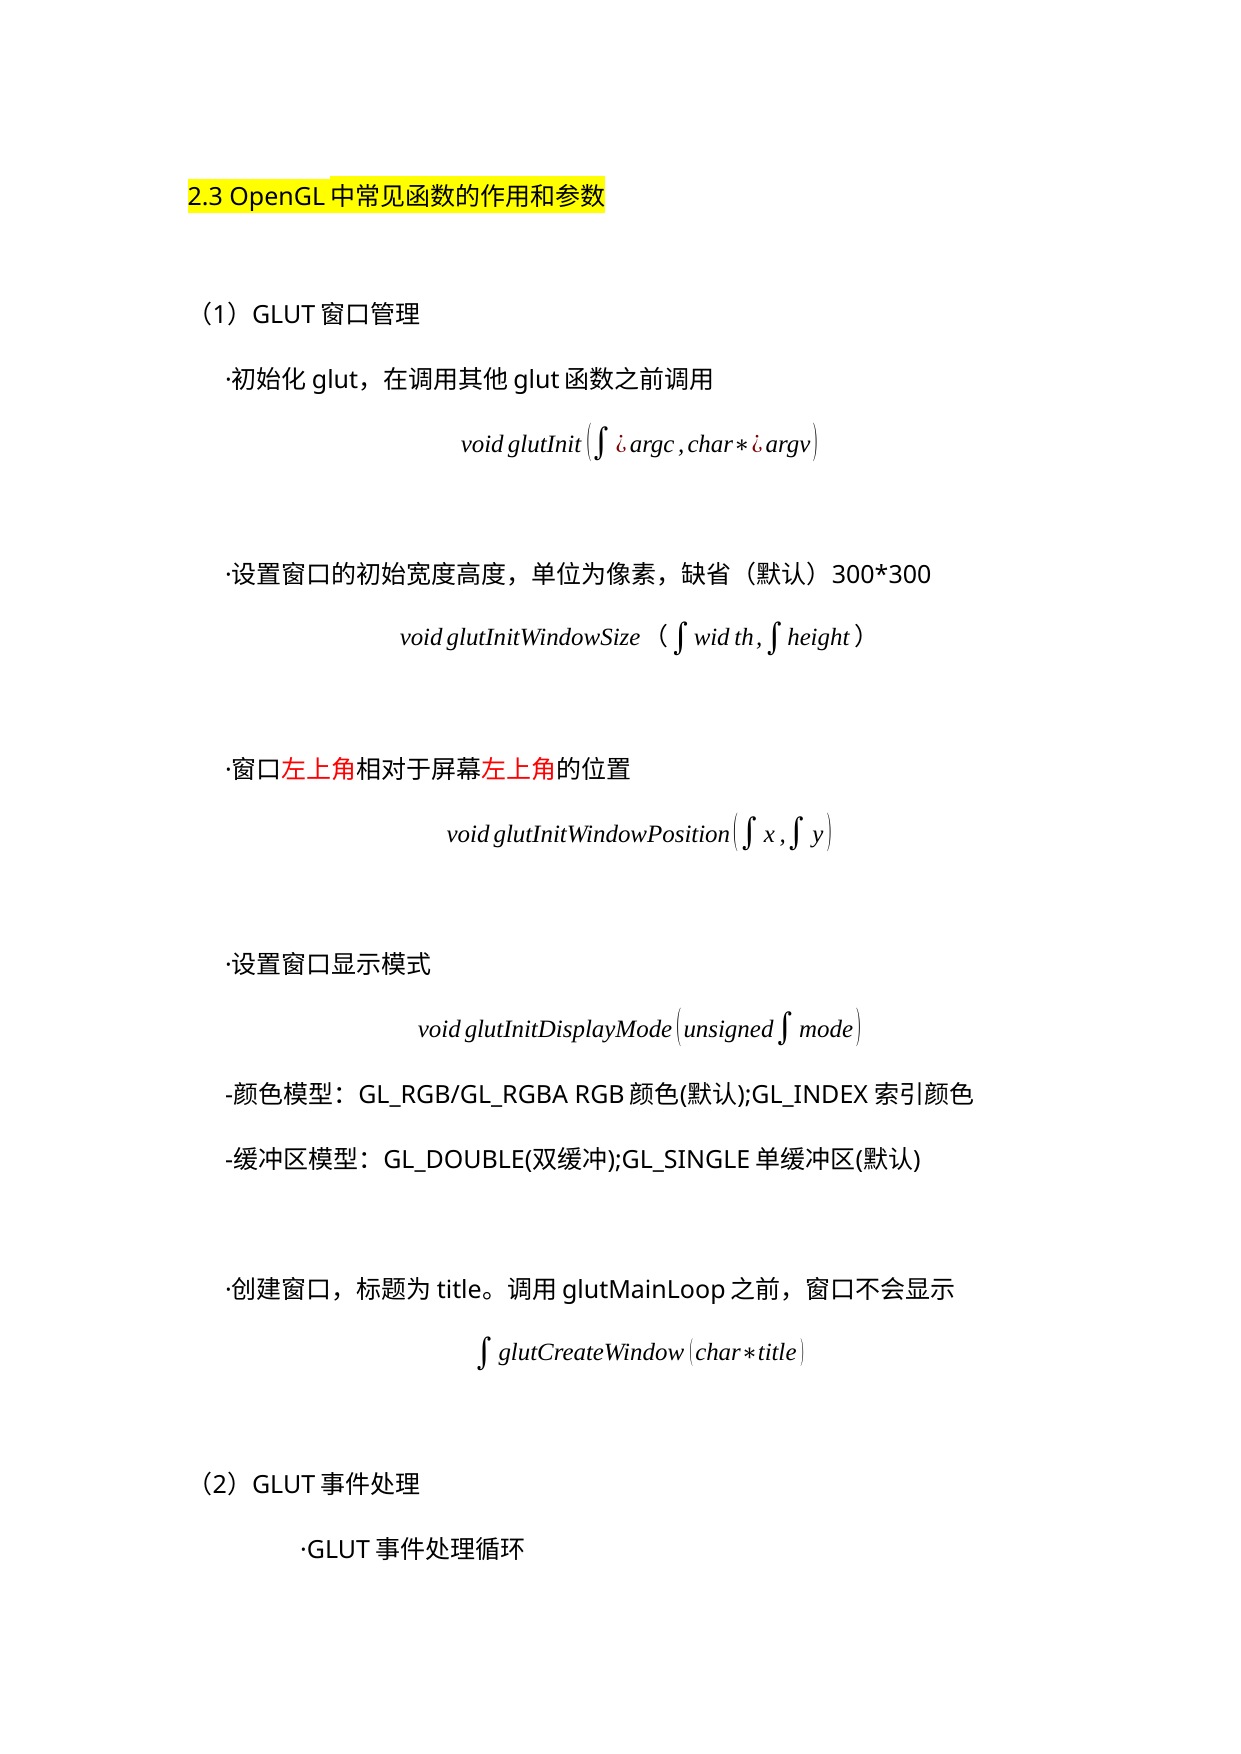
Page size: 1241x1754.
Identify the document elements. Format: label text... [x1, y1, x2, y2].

text （2）GLUT事件处理 [187, 1451, 1053, 1516]
list ·创建窗口，标题为title。调用glutMainLoop之前，窗口不会显示 [225, 1256, 1053, 1321]
text 2.3 OpenGL中常见函数的作用和参数 [187, 162, 1053, 227]
list -缓冲区模型：GL_DOUBLE(双缓冲);GL_SINGLE单缓冲区(默认) [225, 1126, 1053, 1191]
list ·GLUT事件处理循环 [300, 1516, 1053, 1581]
list ·初始化glut，在调用其他glut函数之前调用 [225, 346, 1053, 411]
list ·窗口左上角相对于屏幕左上角的位置 [225, 736, 1053, 801]
list ·设置窗口的初始宽度高度，单位为像素，缺省（默认）300*300 [225, 541, 1053, 606]
list ·设置窗口显示模式 [225, 931, 1053, 996]
text （1）GLUT窗口管理 [187, 281, 1053, 346]
list -颜色模型：GL_RGB/GL_RGBA RGB颜色(默认);GL_INDEX 索引颜色 [225, 1061, 1053, 1126]
